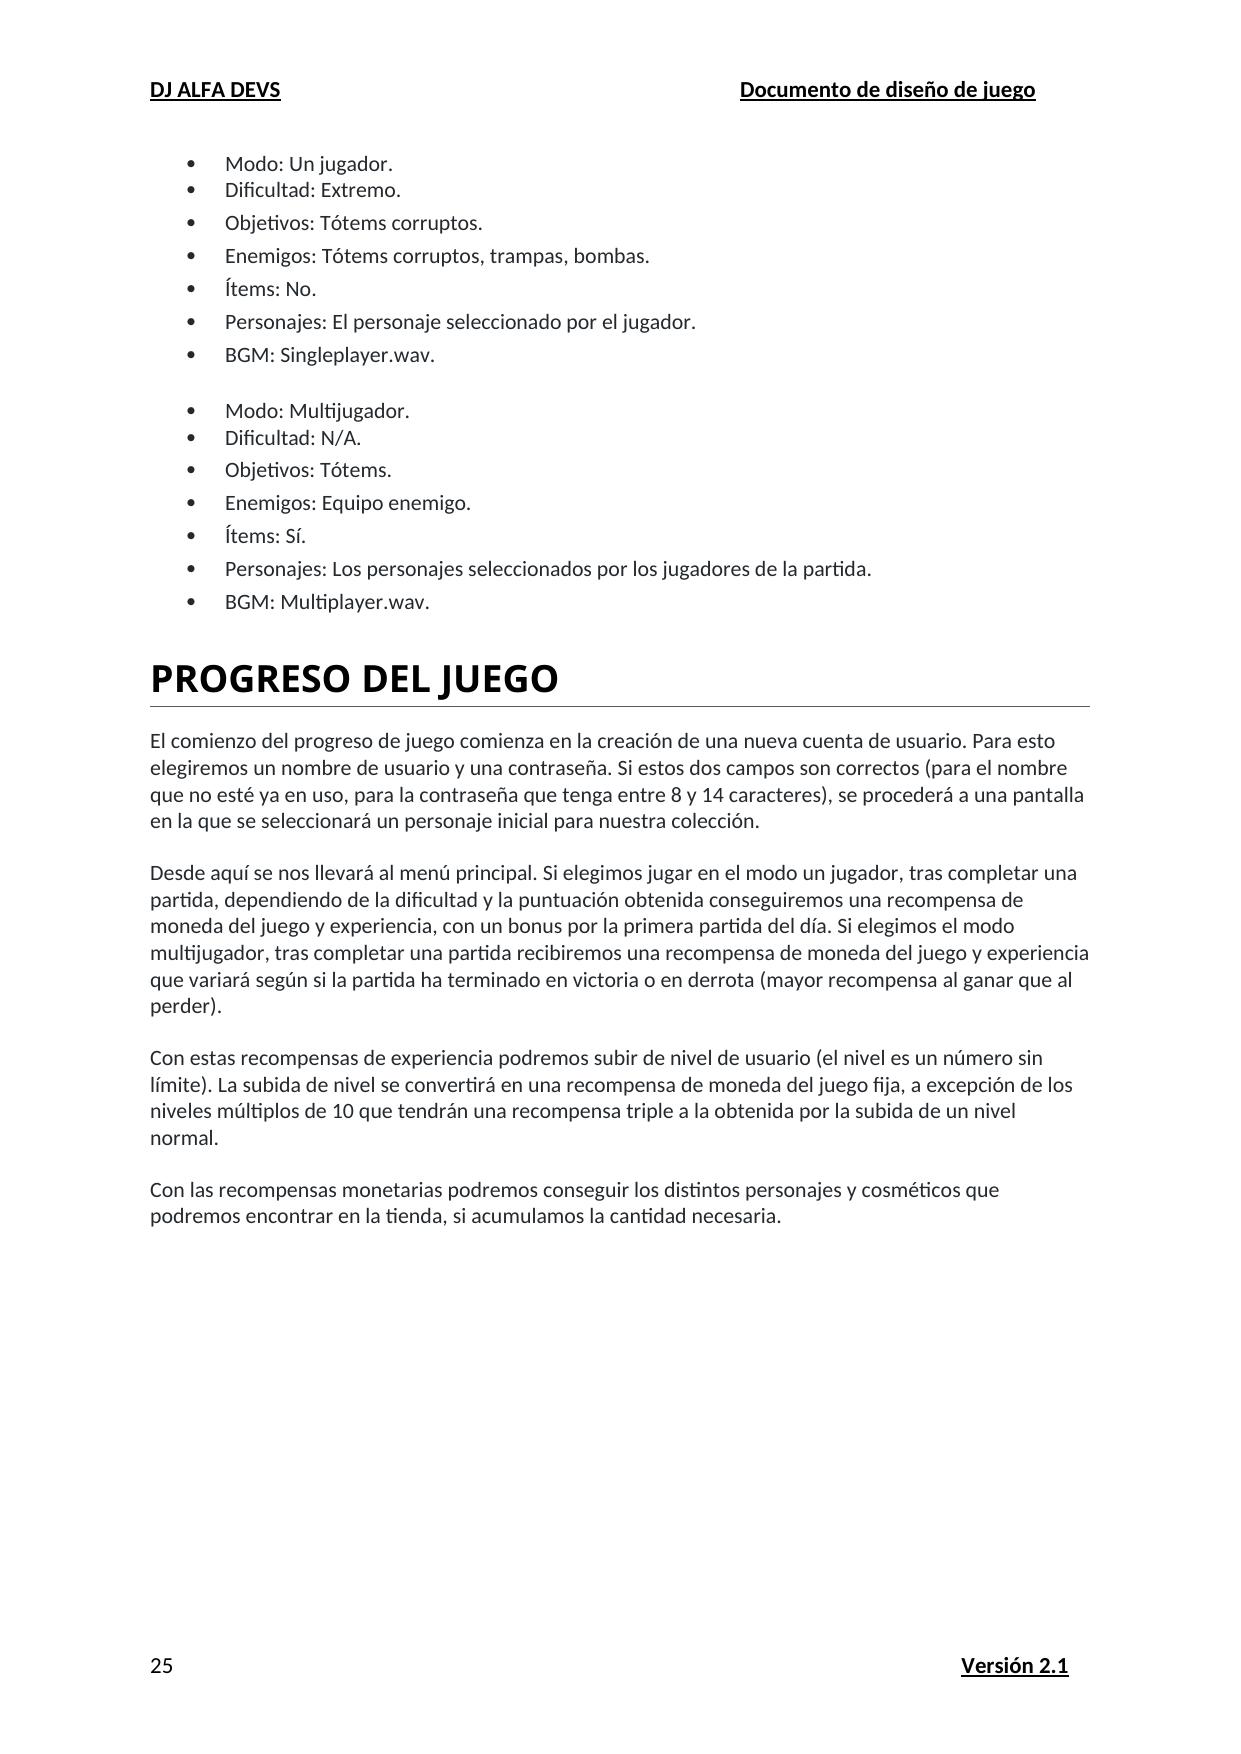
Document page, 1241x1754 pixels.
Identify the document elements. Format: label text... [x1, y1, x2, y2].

list Ítems: No. [187, 275, 1090, 302]
list Objetivos: Tótems. [187, 457, 1090, 483]
list Modo: Multijugador. [187, 397, 1090, 424]
list Dificultad: Extremo. [187, 177, 1090, 203]
text Con las recompensas monetarias podremos conseguir los distintos personajes y cosméticos que podremos encontrar en la tienda, si acumulamos la cantidad necesaria. [150, 1176, 1090, 1229]
text Con estas recompensas de experiencia podremos subir de nivel de usuario (el nivel es un número sin límite). La subida de nivel se convertirá en una recompensa de moneda del juego fija, a excepción de los niveles múltiplos de 10 que tendrán una recompensa triple a la obtenida por la subida de un nivel normal. [150, 1044, 1090, 1151]
list Ítems: Sí. [187, 522, 1090, 549]
list Objetivos: Tótems corruptos. [187, 209, 1090, 236]
list BGM: Singleplayer.wav. [187, 341, 1090, 368]
list Modo: Un jugador. [187, 150, 1090, 177]
text El comienzo del progreso de juego comienza en la creación de una nueva cuenta de usuario. Para esto elegiremos un nombre de usuario y una contraseña. Si estos dos campos son correctos (para el nombre que no esté ya en uso, para la contraseña que tenga entre 8 y 14 caracteres), se procederá a una pantalla en la que se seleccionará un personaje inicial para nuestra colección. [150, 727, 1090, 834]
list BGM: Multiplayer.wav. [187, 588, 1090, 615]
subtitle PROGRESO DEL JUEGO [150, 652, 1090, 706]
list Personajes: Los personajes seleccionados por los jugadores de la partida. [187, 555, 1090, 582]
list Enemigos: Equipo enemigo. [187, 489, 1090, 516]
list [187, 308, 1090, 335]
text Desde aquí se nos llevará al menú principal. Si elegimos jugar en el modo un jugador, tras completar una partida, dependiendo de la dificultad y la puntuación obtenida conseguiremos una recompensa de moneda del juego y experiencia, con un bonus por la primera partida del día. Si elegimos el modo multijugador, tras completar una partida recibiremos una recompensa de moneda del juego y experiencia que variará según si la partida ha terminado en victoria o en derrota (mayor recompensa al ganar que al perder). [150, 859, 1090, 1019]
list Dificultad: N/A. [187, 424, 1090, 450]
list Enemigos: Tótems corruptos, trampas, bombas. [187, 242, 1090, 269]
